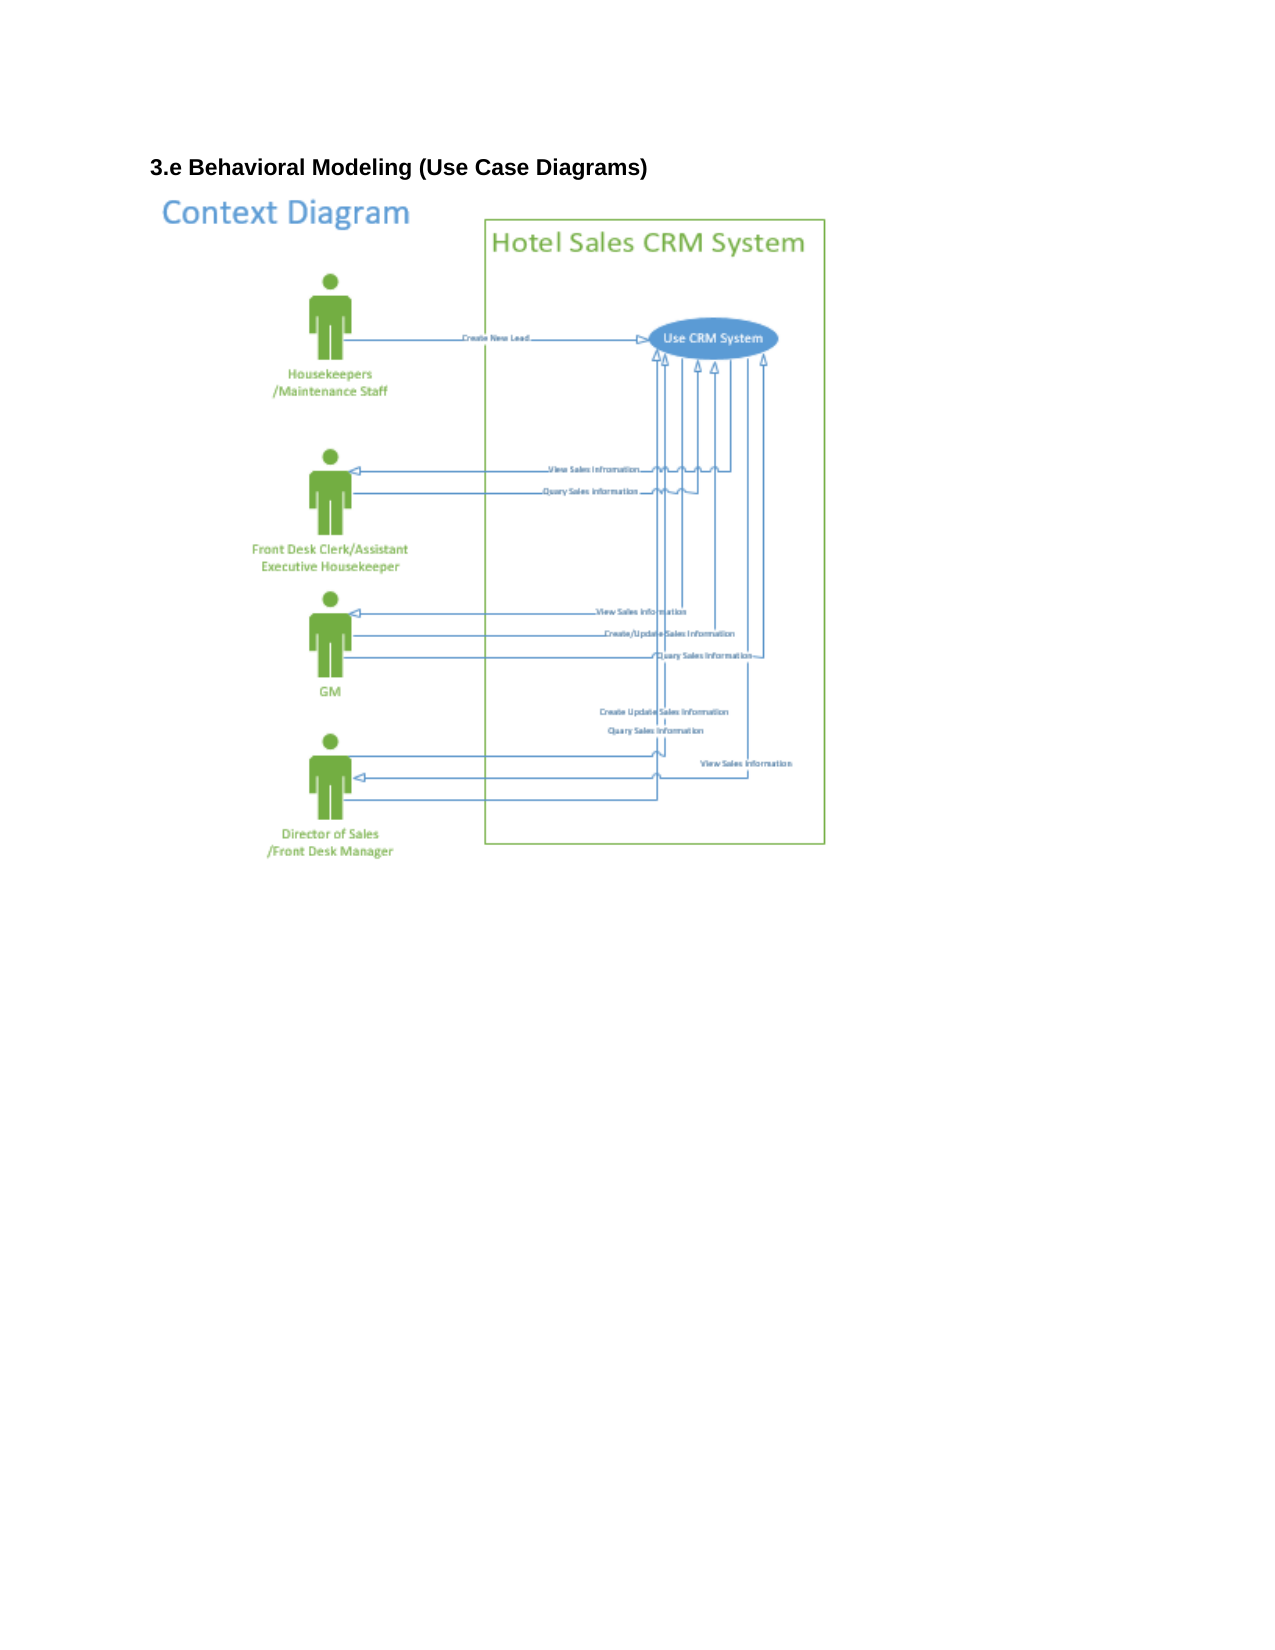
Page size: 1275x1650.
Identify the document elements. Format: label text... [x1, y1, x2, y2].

picture [150, 188, 885, 881]
text 3.e Behavioral Modeling (Use Case Diagrams) [150, 154, 1125, 181]
